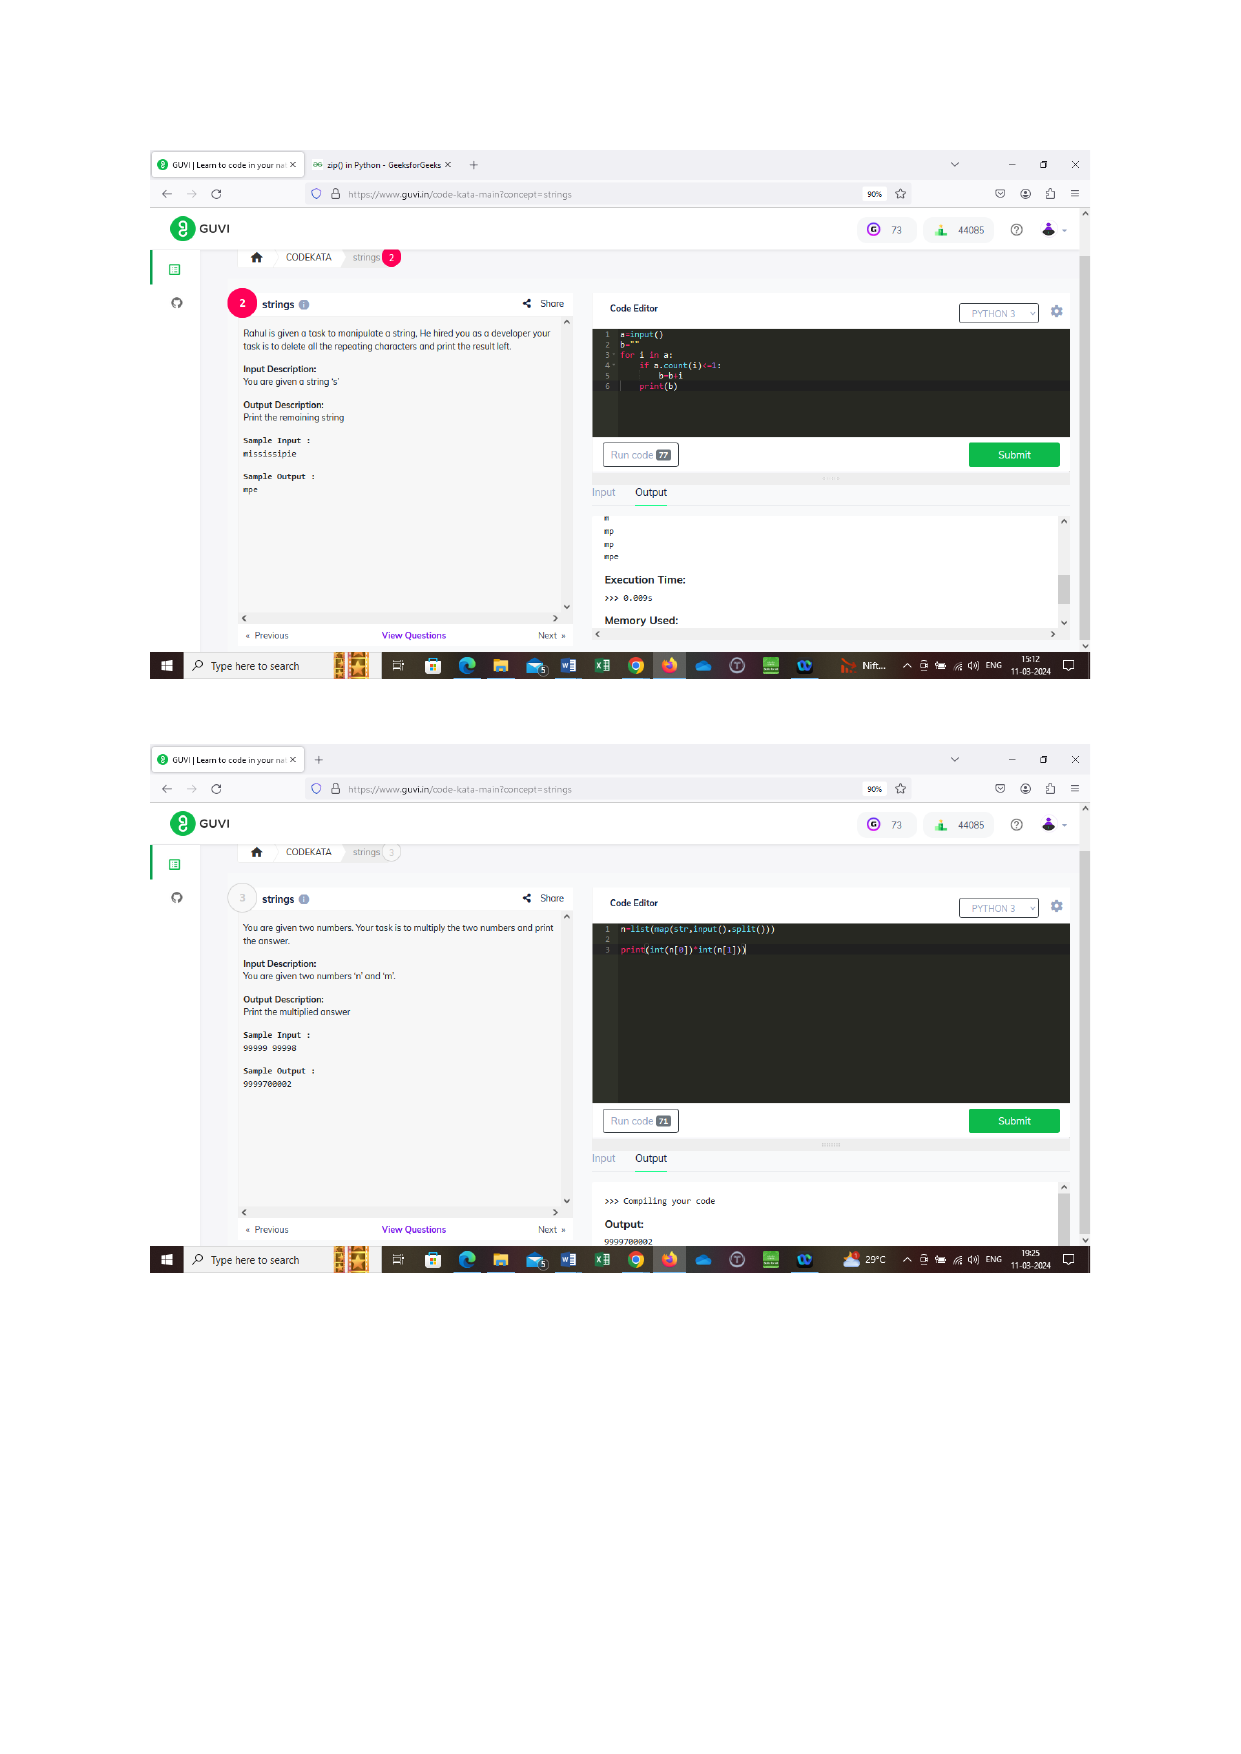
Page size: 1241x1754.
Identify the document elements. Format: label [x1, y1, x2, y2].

picture [150, 744, 1091, 1273]
picture [150, 150, 1091, 679]
